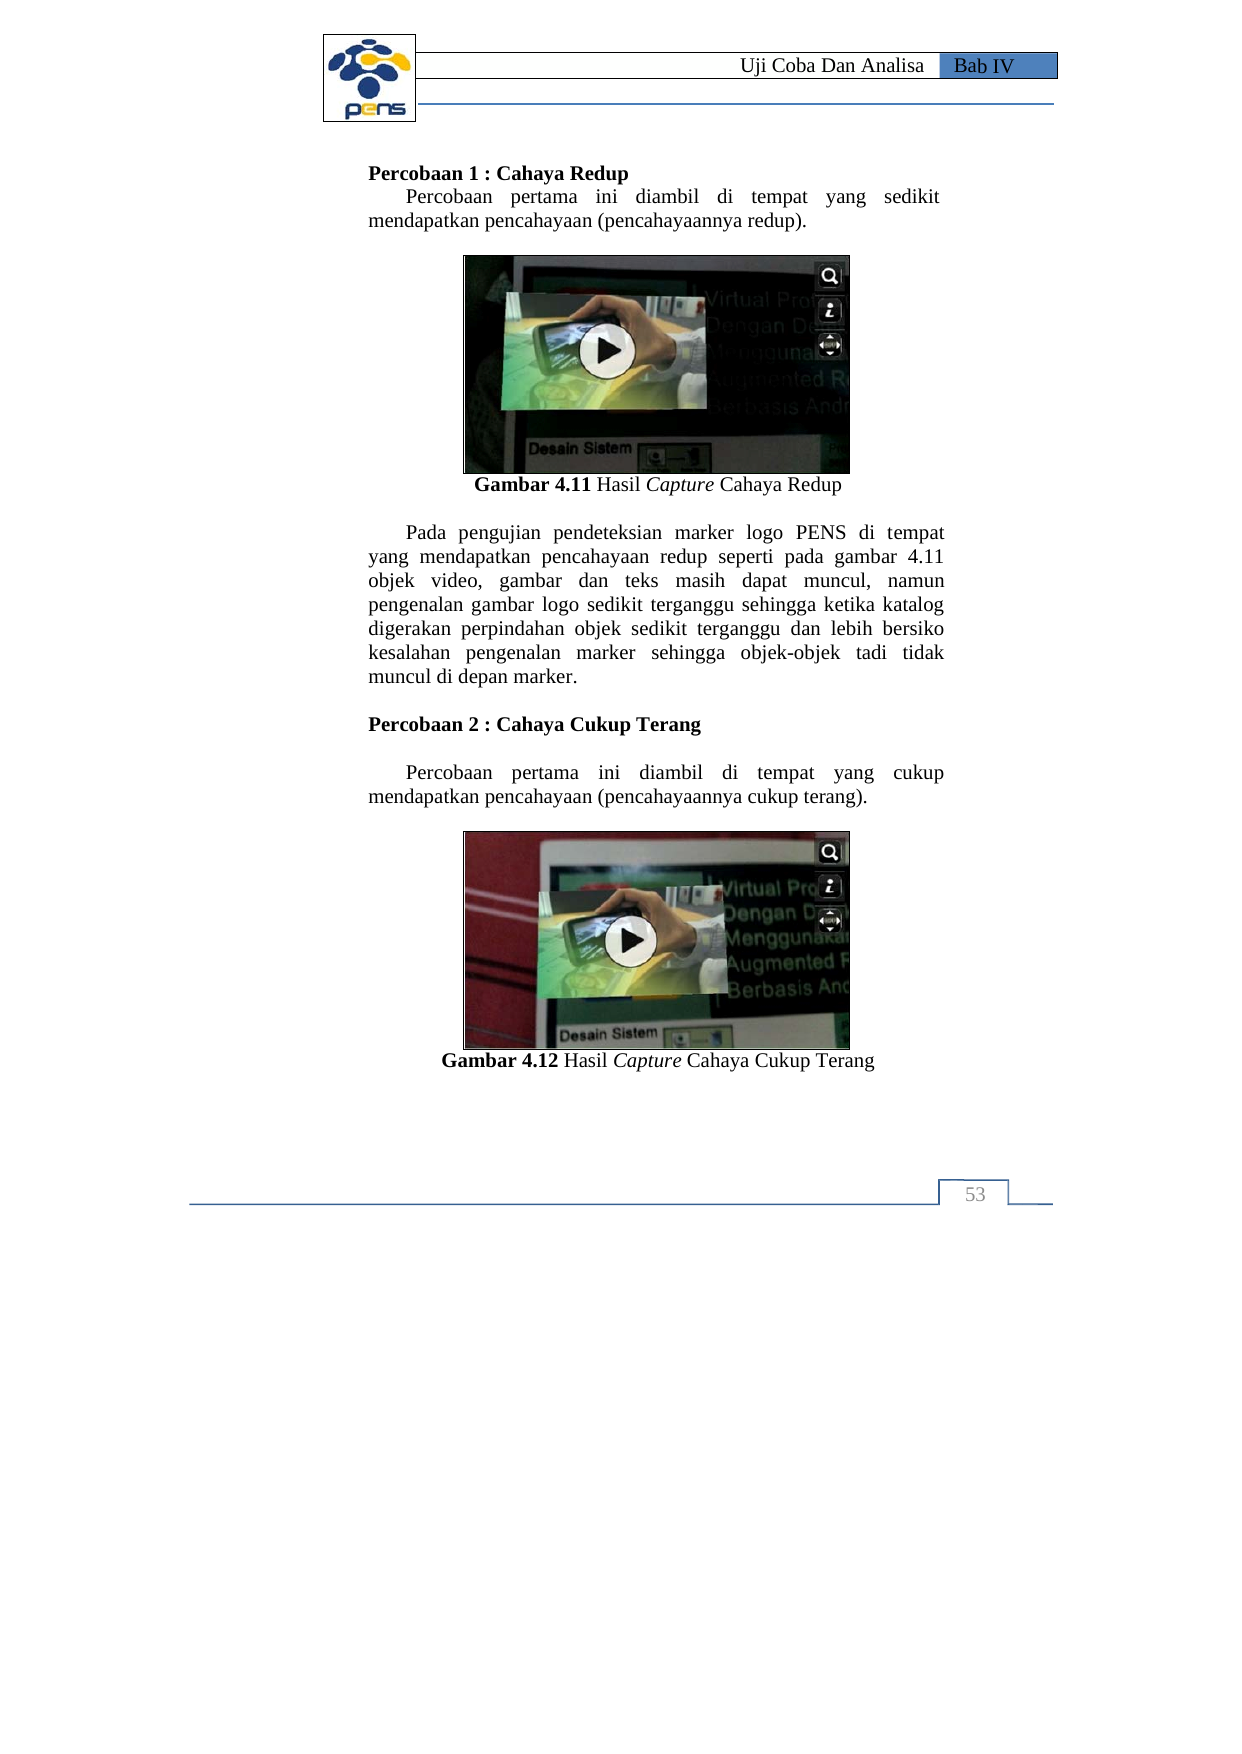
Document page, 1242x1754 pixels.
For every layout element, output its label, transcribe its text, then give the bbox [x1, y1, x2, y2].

picture [324, 76, 415, 83]
picture [416, 53, 1057, 78]
text Percobaan pertama ini diambil di tempat yang sedikit [406, 185, 1067, 208]
text Uji Coba Dan Analisa [175, 53, 924, 76]
text Gambar 4.11 Hasil Capture Cahaya Redup [470, 472, 846, 496]
picture [324, 35, 415, 53]
picture [324, 106, 415, 121]
text Percobaan 2 : Cahaya Cukup Terang [368, 712, 1067, 736]
text 53 [175, 1182, 986, 1206]
picture [464, 832, 849, 1048]
picture [464, 256, 849, 473]
text Gambar 4.12 Hasil Capture Cahaya Cukup Terang [437, 1048, 878, 1071]
text Bab IV [175, 83, 924, 106]
text Percobaan 1 : Cahaya Redup [368, 161, 1067, 185]
text Percobaan pertama ini diambil di tempat yang cukup mendapatkan pencahayaan (pencahayaannya cukup terang). [368, 760, 944, 808]
text Pada pengujian pendeteksian marker logo PENS di tempat yang mendapatkan pencahayaan redup seperti pada gambar 4.11 objek video, gambar dan teks masih dapat muncul, namun pengenalan gambar logo sedikit terganggu sehingga ketika katalog digerakan perpindahan objek sedikit terganggu dan lebih bersiko kesalahan pengenalan marker sehingga objek-objek tadi tidak muncul di depan marker. [368, 519, 944, 688]
text mendapatkan pencahayaan (pencahayaannya redup). [368, 208, 1067, 232]
